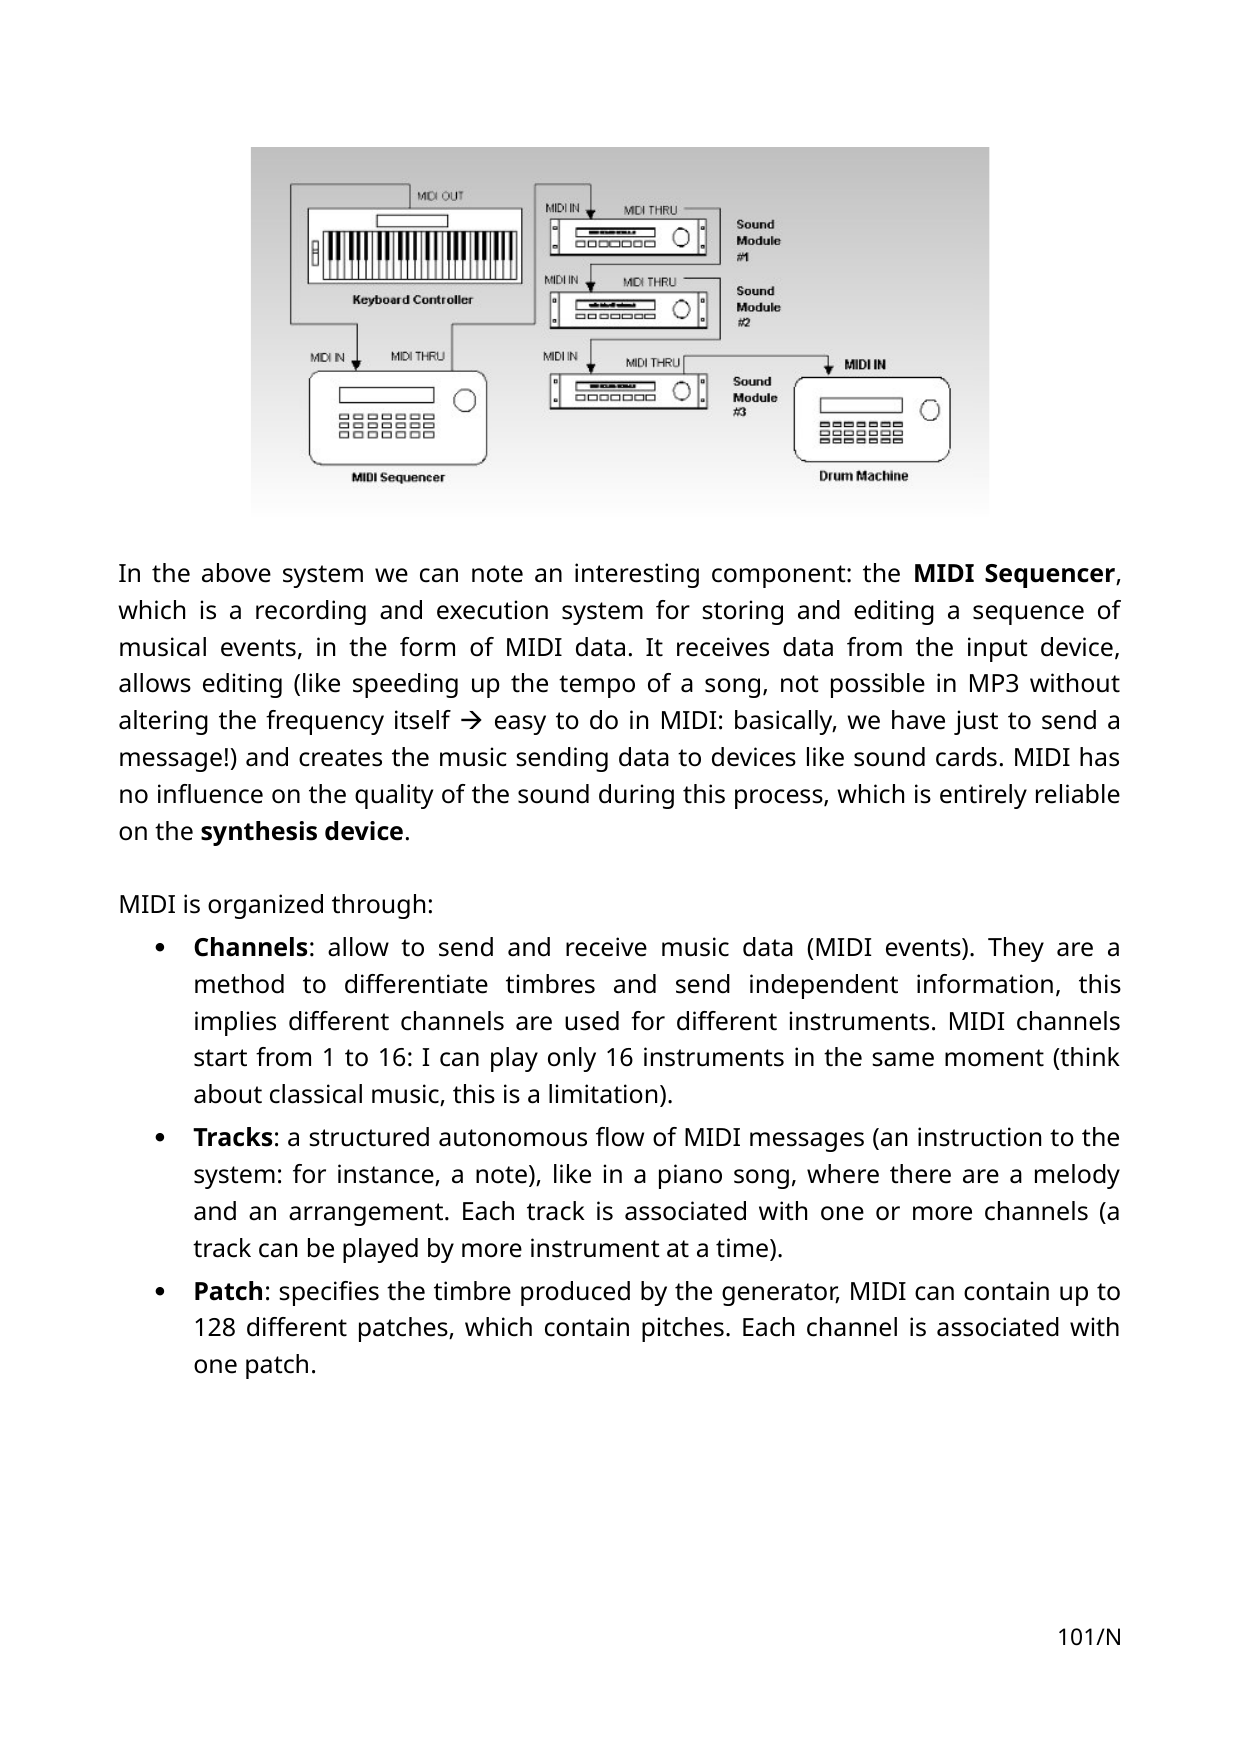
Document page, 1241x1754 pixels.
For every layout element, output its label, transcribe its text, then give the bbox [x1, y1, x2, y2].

list Channels: allow to send and receive music data (MIDI events). They are a method to differentiate timbres and send independent information, this implies different channels are used for different instruments. MIDI channels start from 1 to 16: I can play only 16 instruments in the same moment (think about classical music, this is a limitation). [156, 930, 1122, 1111]
list Patch: specifies the timbre produced by the generator, MIDI can contain up to 128 different patches, which contain pitches. Each channel is associated with one patch. [156, 1273, 1122, 1381]
text In the above system we can note an interesting component: the MIDI Sequencer, which is a recording and execution system for storing and editing a sequence of musical events, in the form of MIDI data. It receives data from the input device, allows editing (like speeding up the tempo of a song, not possible in MP3 without altering the frequency itself easy to do in MIDI: basically, we have just to send a message!) and creates the music sending data to devices like sound cards. MIDI has no influence on the quality of the sound during this process, which is entirely reliable on the synthesis device. [118, 556, 1122, 847]
text MIDI is organized through: [118, 887, 1122, 921]
list Tracks: a structured autonomous flow of MIDI messages (an instruction to the system: for instance, a note), like in a piano song, where there are a melody and an arrangement. Each track is associated with one or more channels (a track can be played by more instrument at a time). [156, 1120, 1122, 1264]
